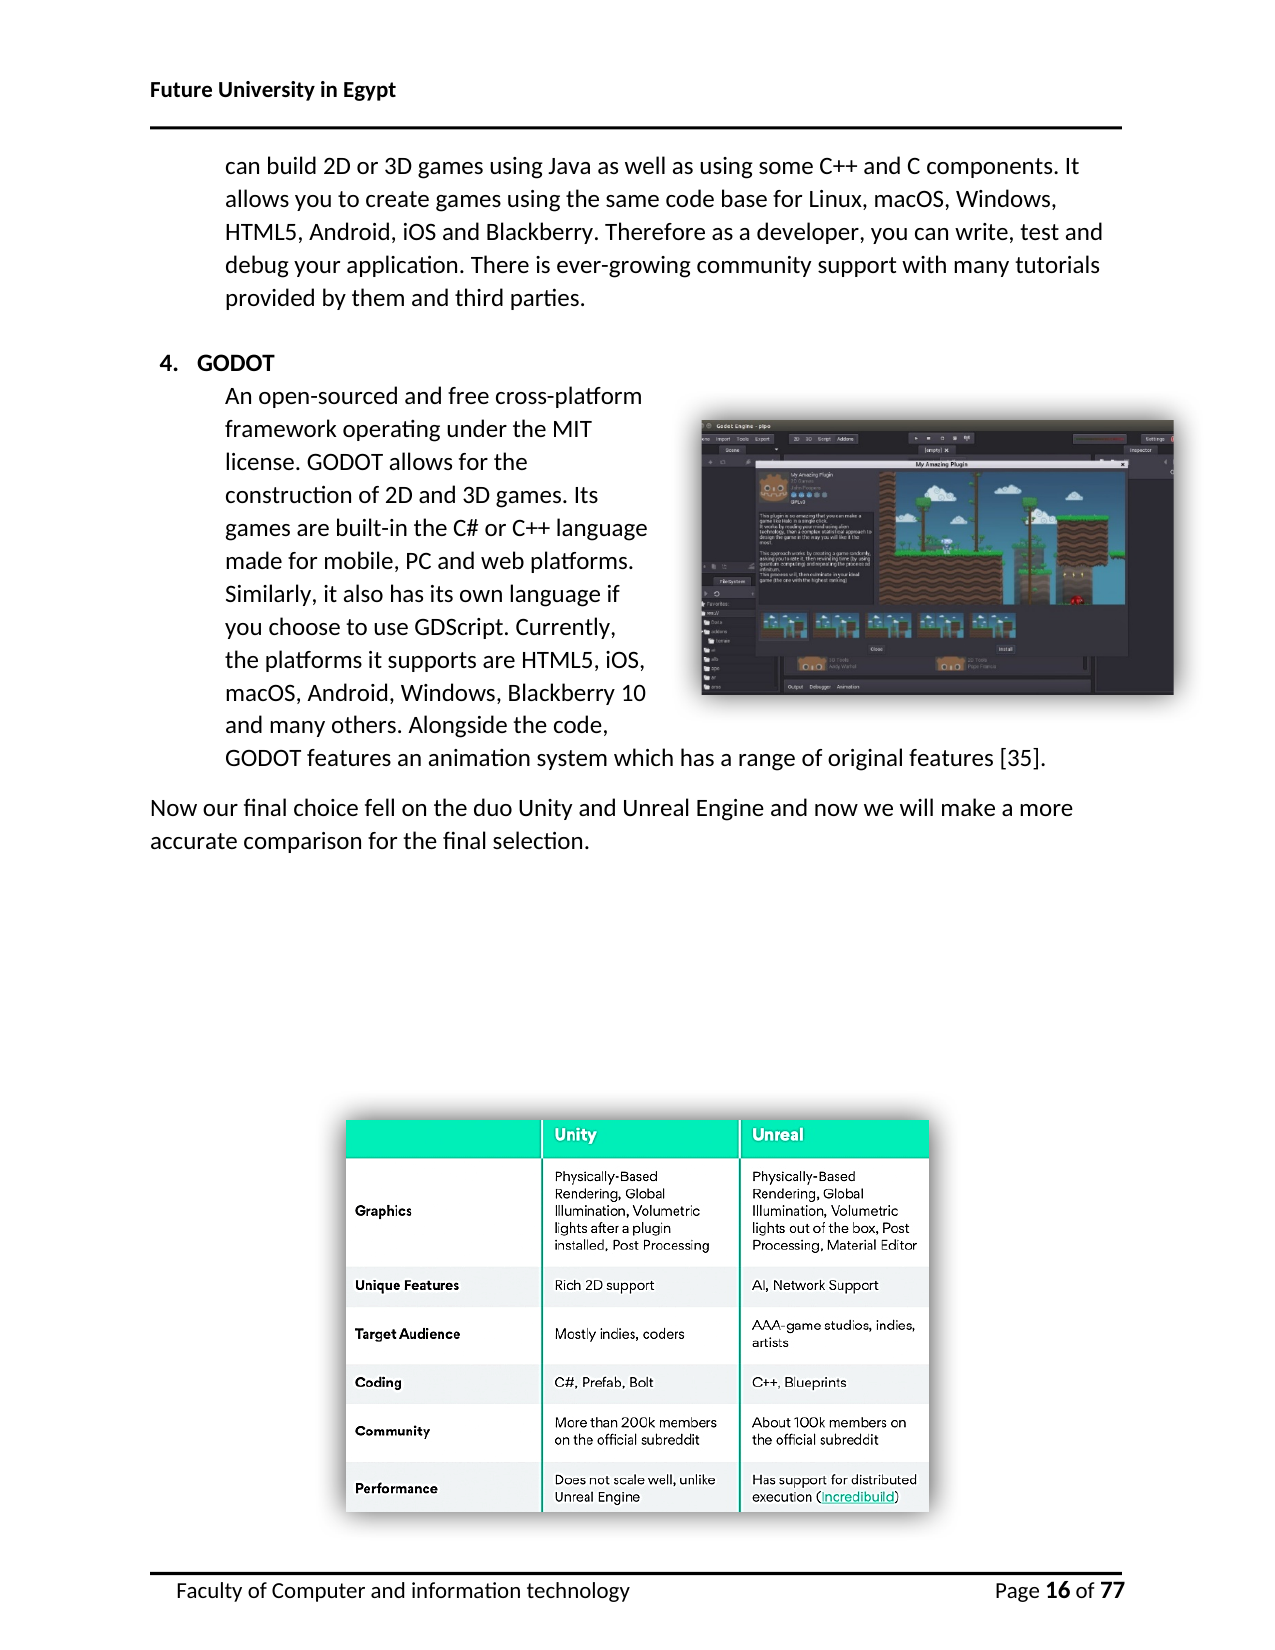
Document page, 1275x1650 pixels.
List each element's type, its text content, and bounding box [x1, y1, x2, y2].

picture [346, 1120, 929, 1512]
picture [701, 420, 1174, 695]
list GODOT [159, 347, 1125, 378]
text Now our final choice fell on the duo Unity and Unreal Engine and now we will make a more accurate comparison for the final selection. [150, 792, 1125, 856]
table_cell Precondition [682, 401, 1125, 712]
